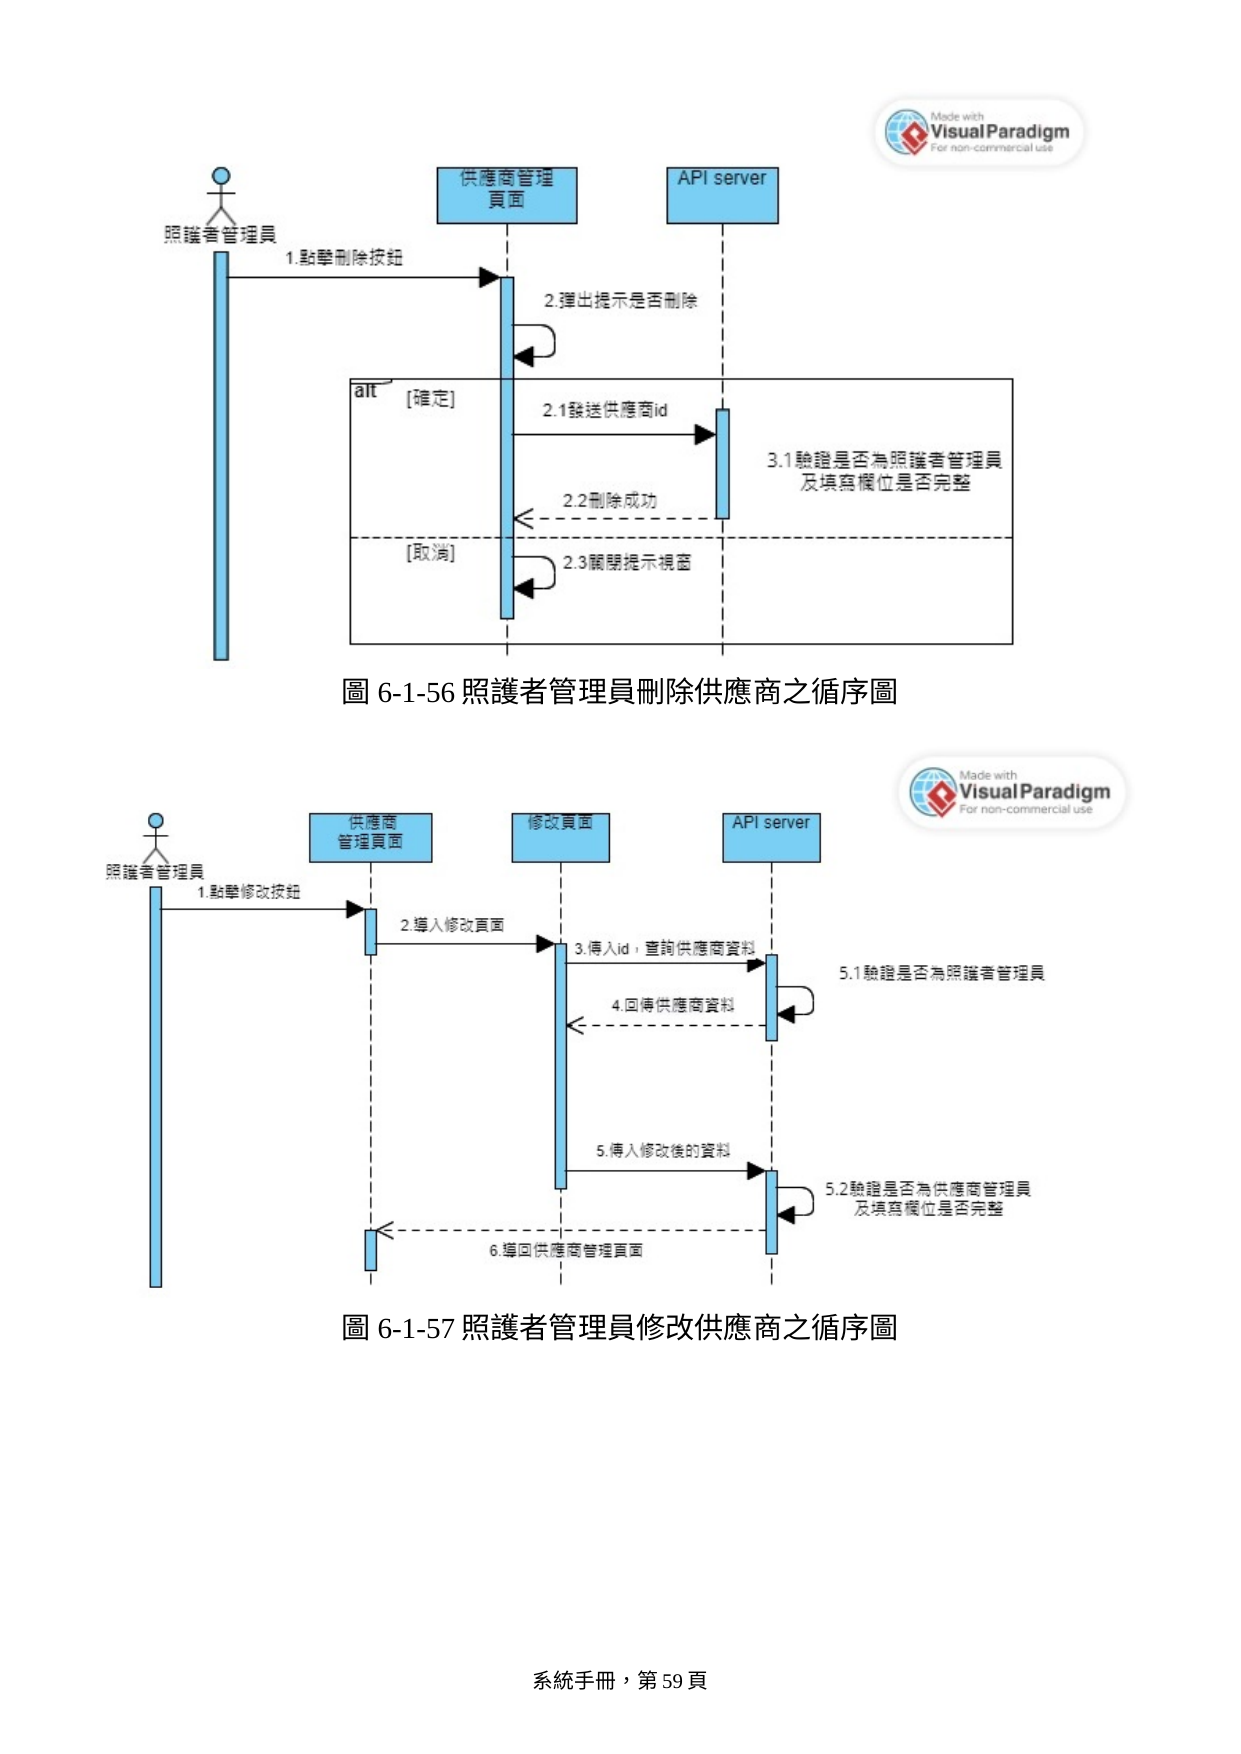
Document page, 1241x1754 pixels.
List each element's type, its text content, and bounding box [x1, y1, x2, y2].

picture [147, 88, 1093, 669]
picture [104, 744, 1136, 1306]
